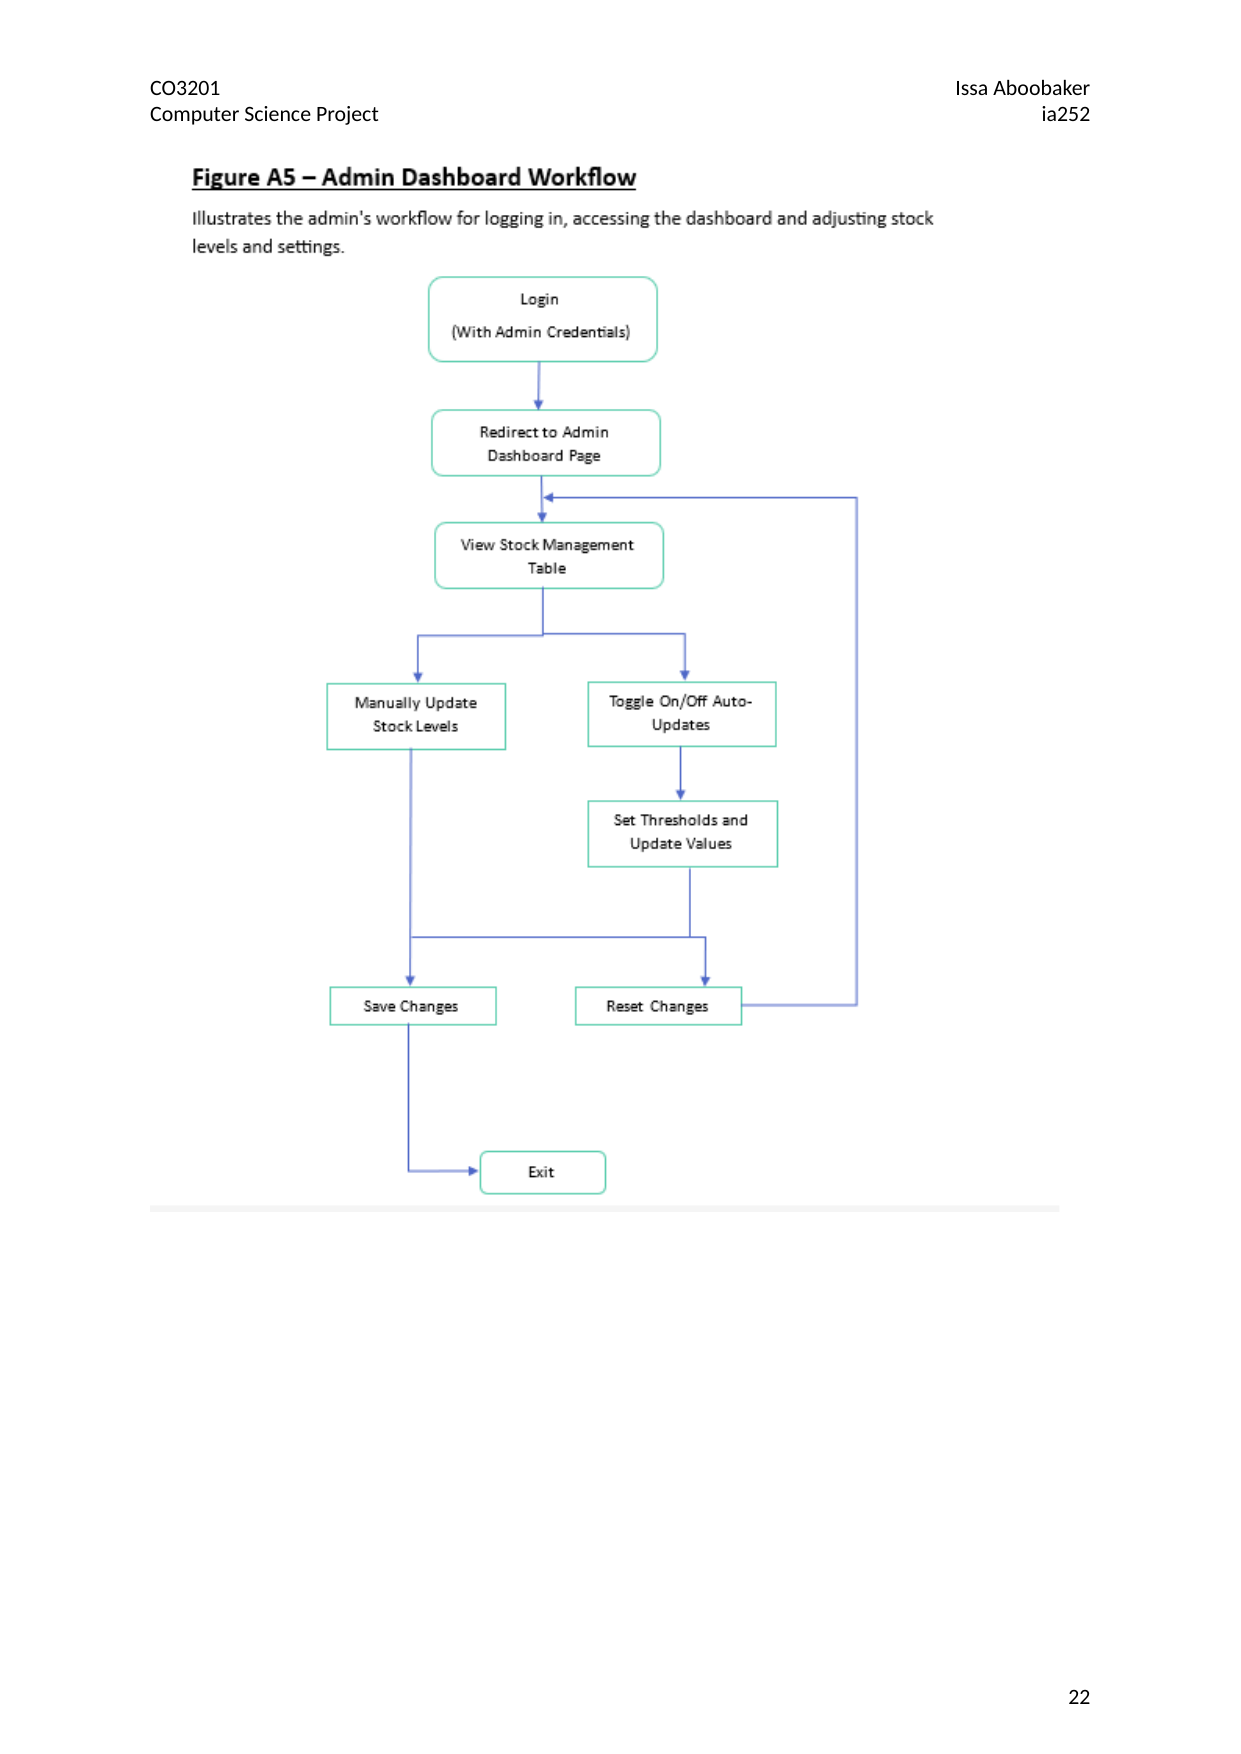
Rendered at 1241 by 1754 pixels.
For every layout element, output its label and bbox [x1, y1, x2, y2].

picture [150, 153, 1060, 1212]
